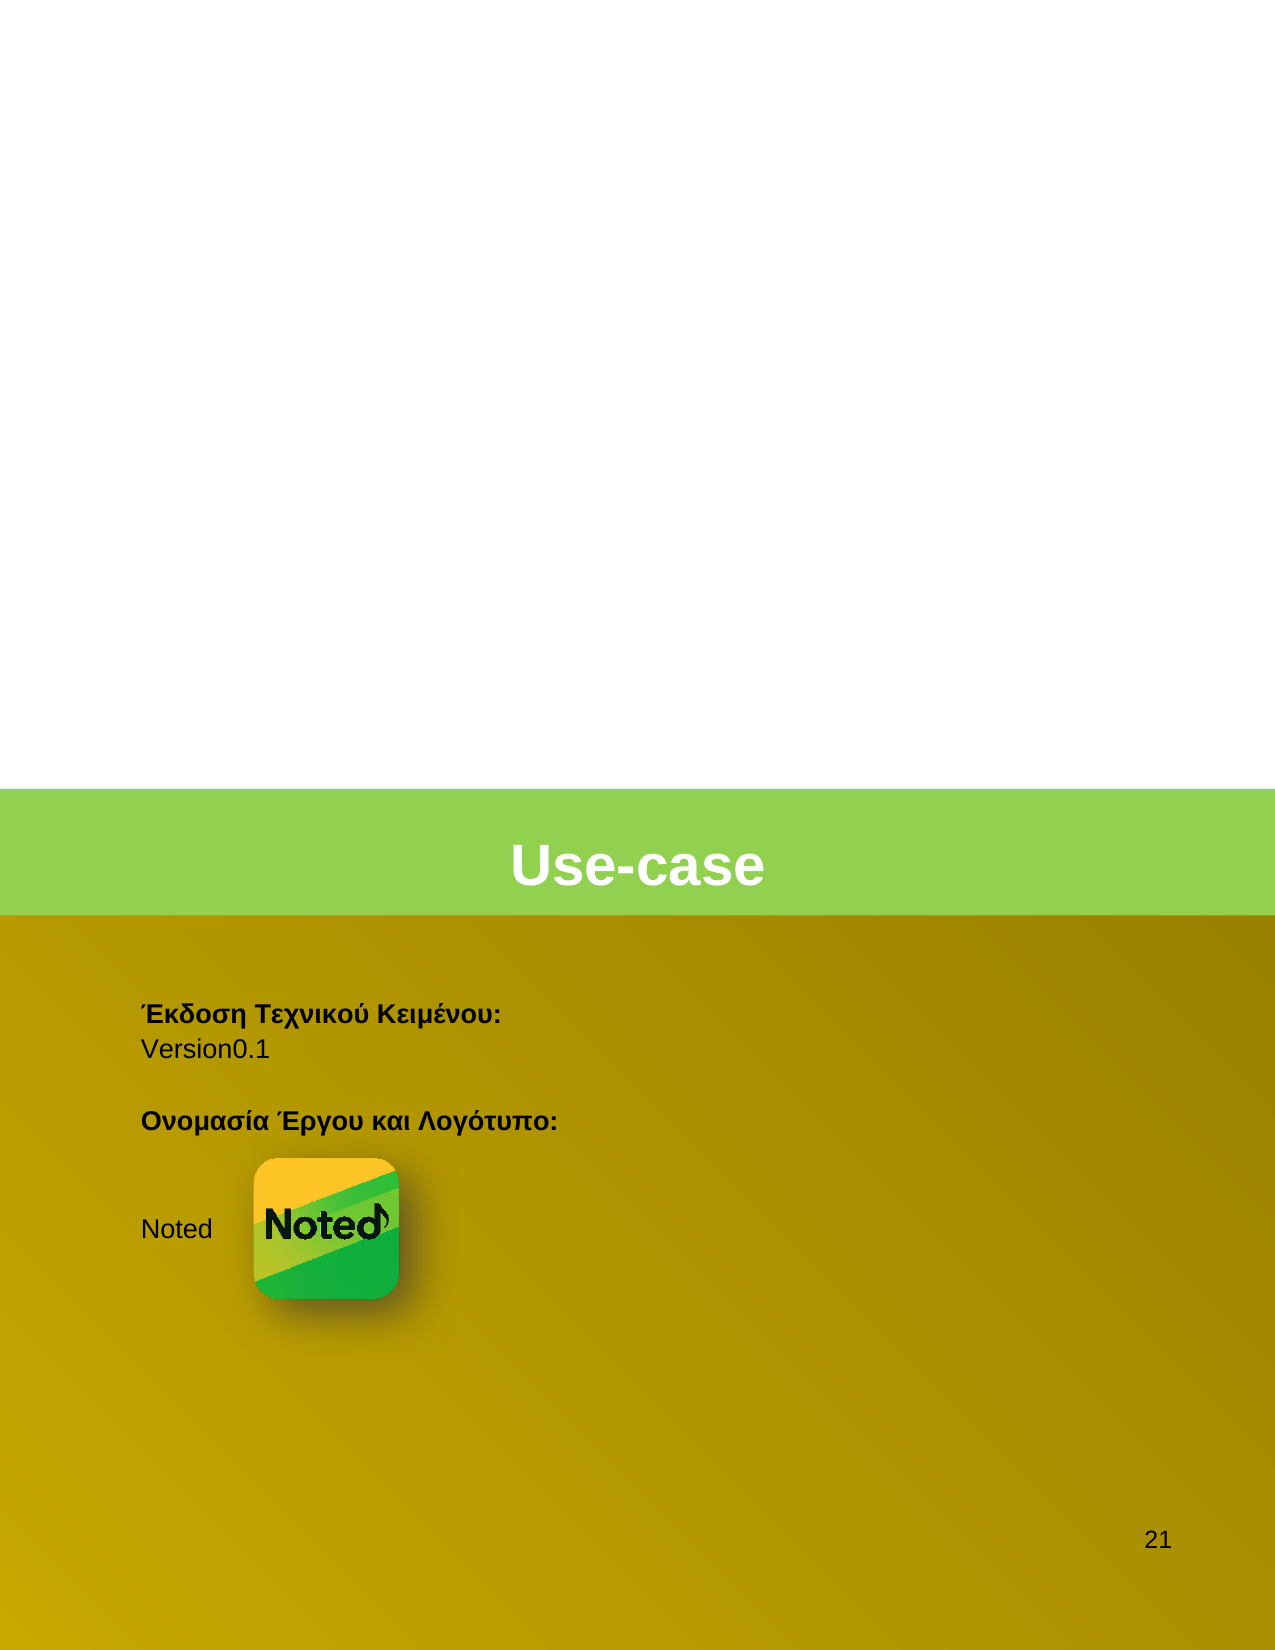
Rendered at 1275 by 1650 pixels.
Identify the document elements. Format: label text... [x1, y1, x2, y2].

text Έκδοση Τεχνικού Κειμένου: [103, 998, 1172, 1029]
text Ονομασία Έργου και Λογότυπο: [103, 1105, 1172, 1137]
text Version0.1 [103, 1033, 1172, 1065]
picture [235, 1244, 417, 1319]
picture [235, 1137, 417, 1213]
text Noted [103, 1213, 1172, 1244]
